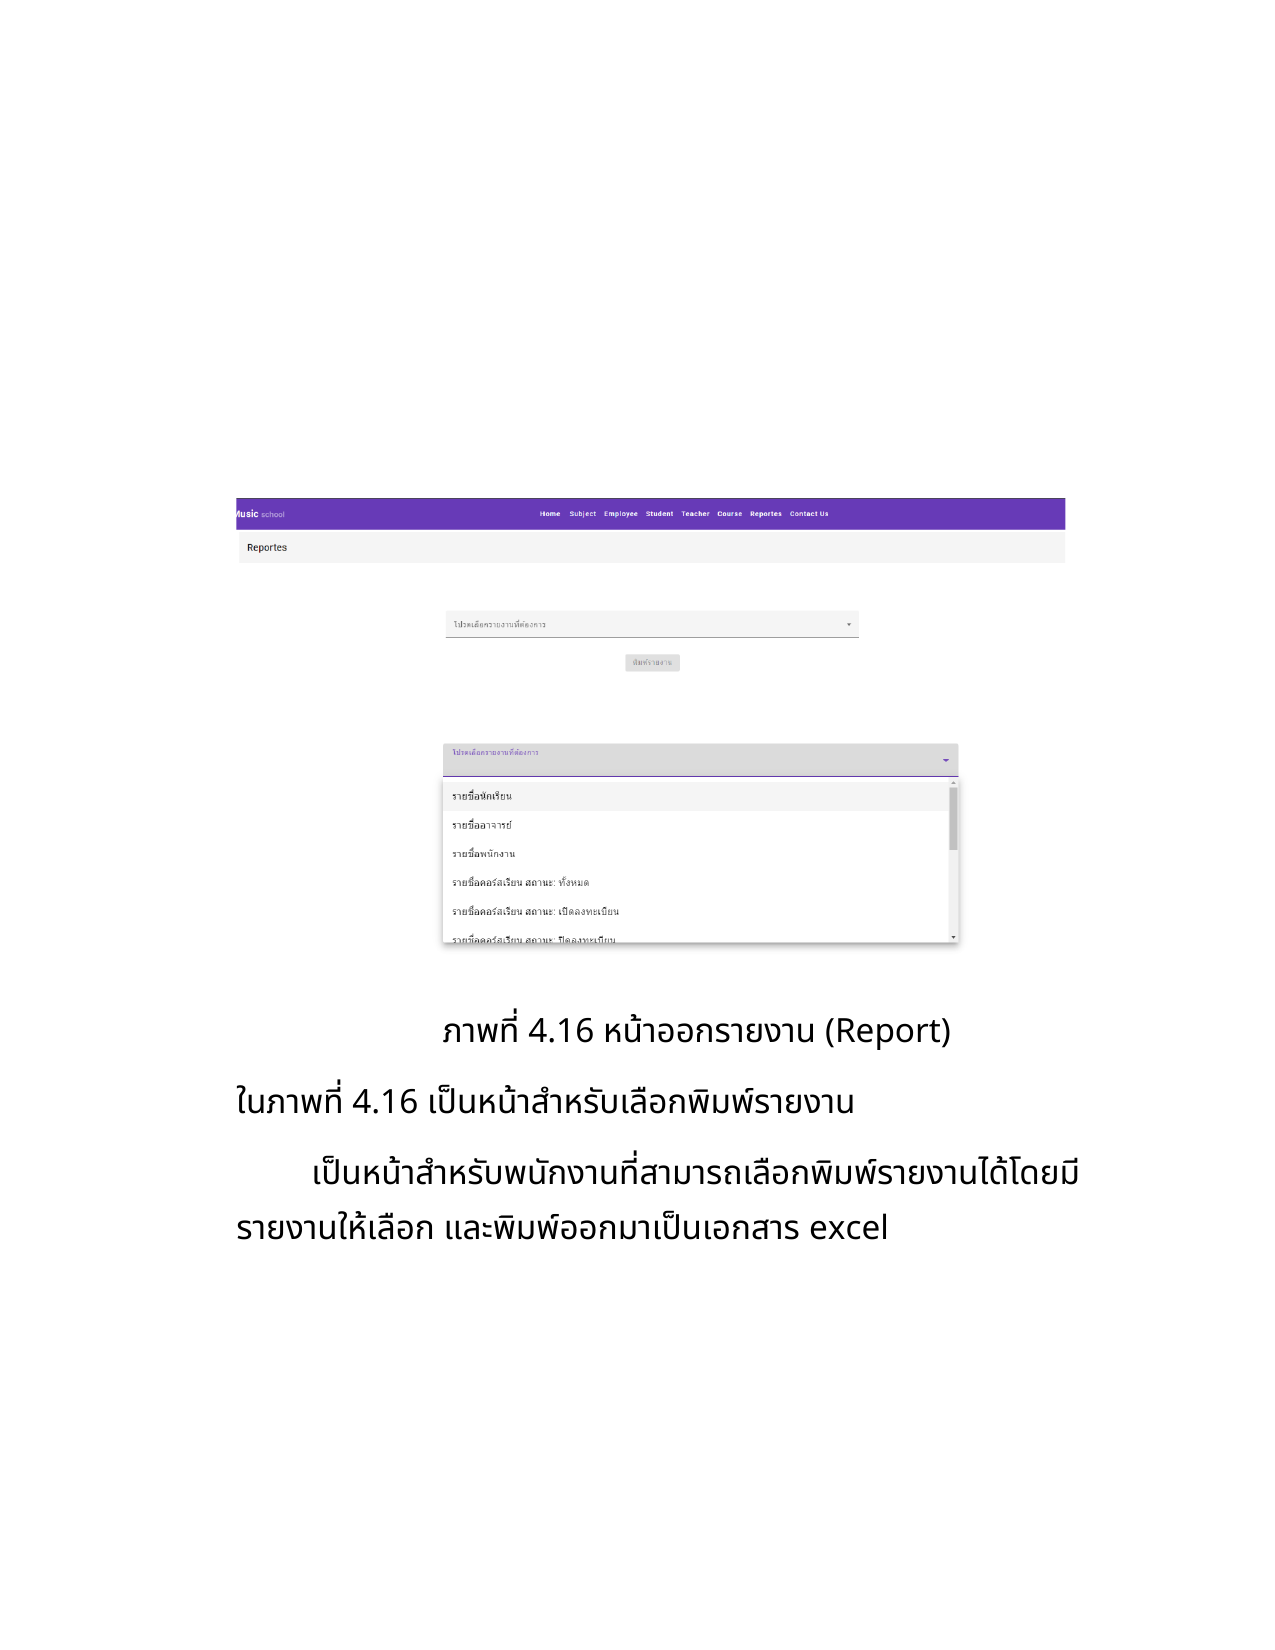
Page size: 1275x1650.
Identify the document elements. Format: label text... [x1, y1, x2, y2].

text ในภาพที่ 4.16 เป็นหน้าสำหรับเลือกพิมพ์รายงาน [236, 1078, 1157, 1128]
text เป็นหน้าสำหรับพนักงานที่สามารถเลือกพิมพ์รายงานได้โดยมีรายงานให้เลือก และพิมพ์ออกมาเป็นเอกสาร excel [236, 1149, 1157, 1254]
picture [236, 498, 1066, 709]
text ภาพที่ 4.16 หน้าออกรายงาน (Report) [236, 1007, 1157, 1057]
picture [412, 727, 981, 988]
